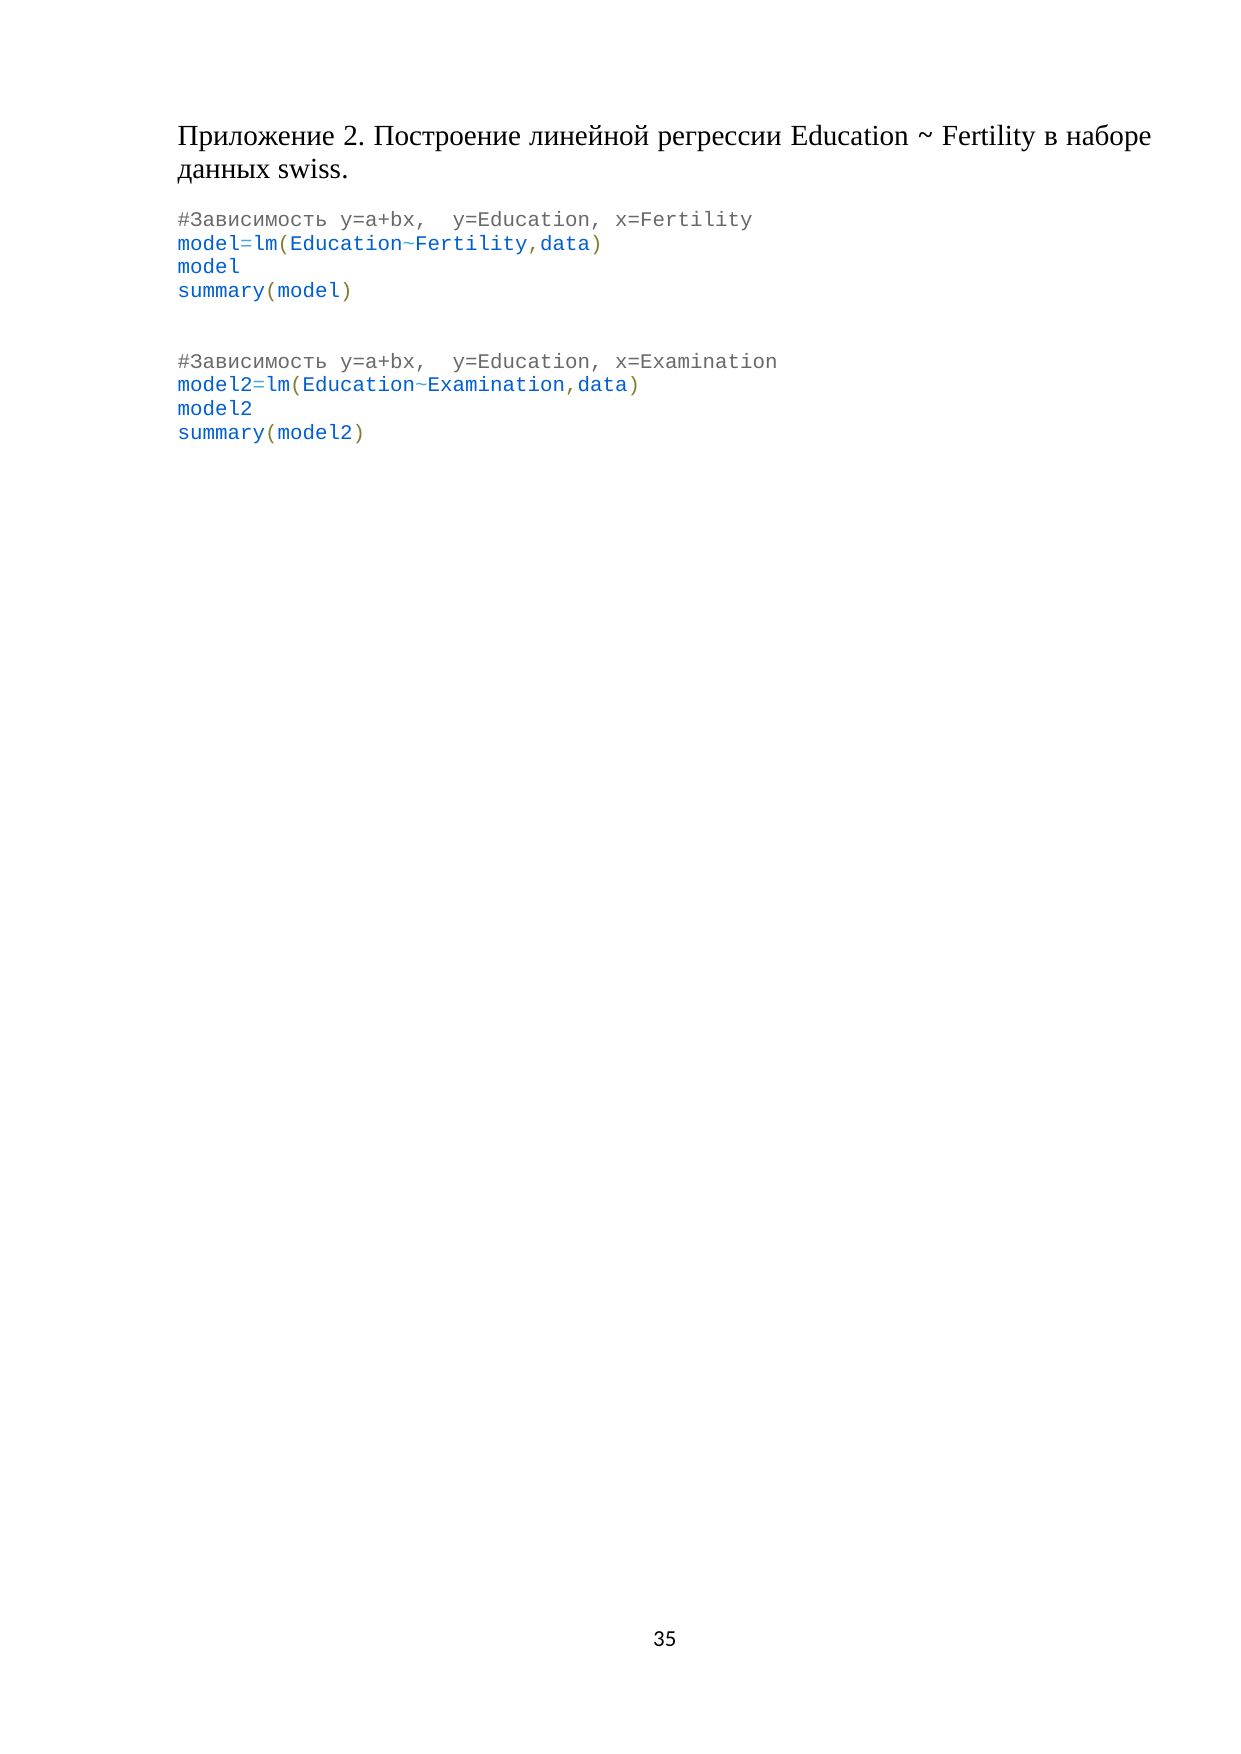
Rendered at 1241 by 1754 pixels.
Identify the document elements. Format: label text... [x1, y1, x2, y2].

text #Зависимость y=a+bx, y=Education, x=Fertility [177, 209, 1152, 232]
text model=lm(Education~Fertility,data) [177, 232, 1152, 256]
text model2 [177, 398, 1152, 422]
text summary(model2) [177, 422, 1152, 445]
text #Зависимость y=a+bx, y=Education, x=Examination [177, 351, 1152, 374]
text model2=lm(Education~Examination,data) [177, 374, 1152, 398]
text Приложение 2. Построение линейной регрессии Education ⁓ Fertility в наборе данных swiss. [177, 118, 1152, 185]
text model [177, 256, 1152, 280]
text summary(model) [177, 280, 1152, 303]
